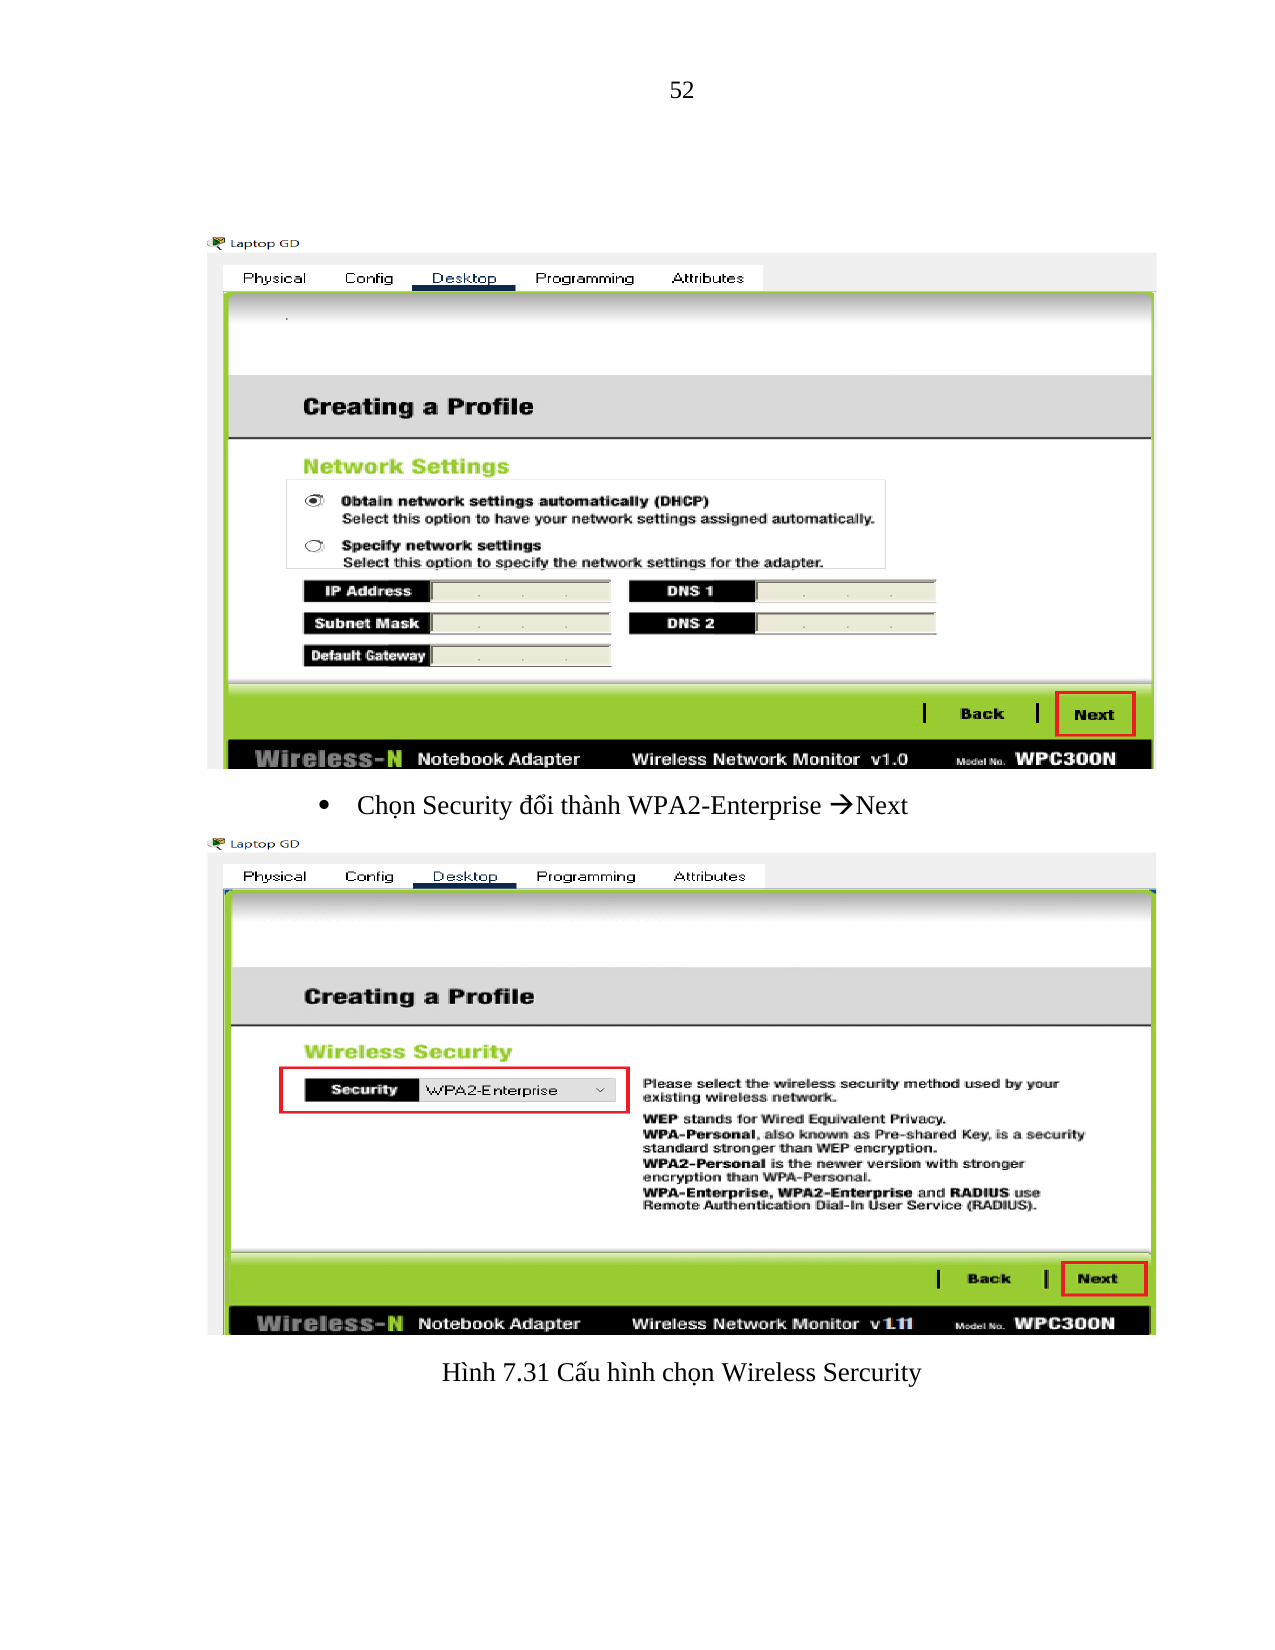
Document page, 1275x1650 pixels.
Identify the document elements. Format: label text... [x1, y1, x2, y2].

text Hình 7.31 Cấu hình chọn Wireless Sercurity [207, 1356, 1157, 1387]
list Chọn Security đổi thành WPA2-Enterprise Next [319, 789, 1157, 821]
picture [207, 235, 1157, 769]
picture [207, 836, 1157, 1335]
